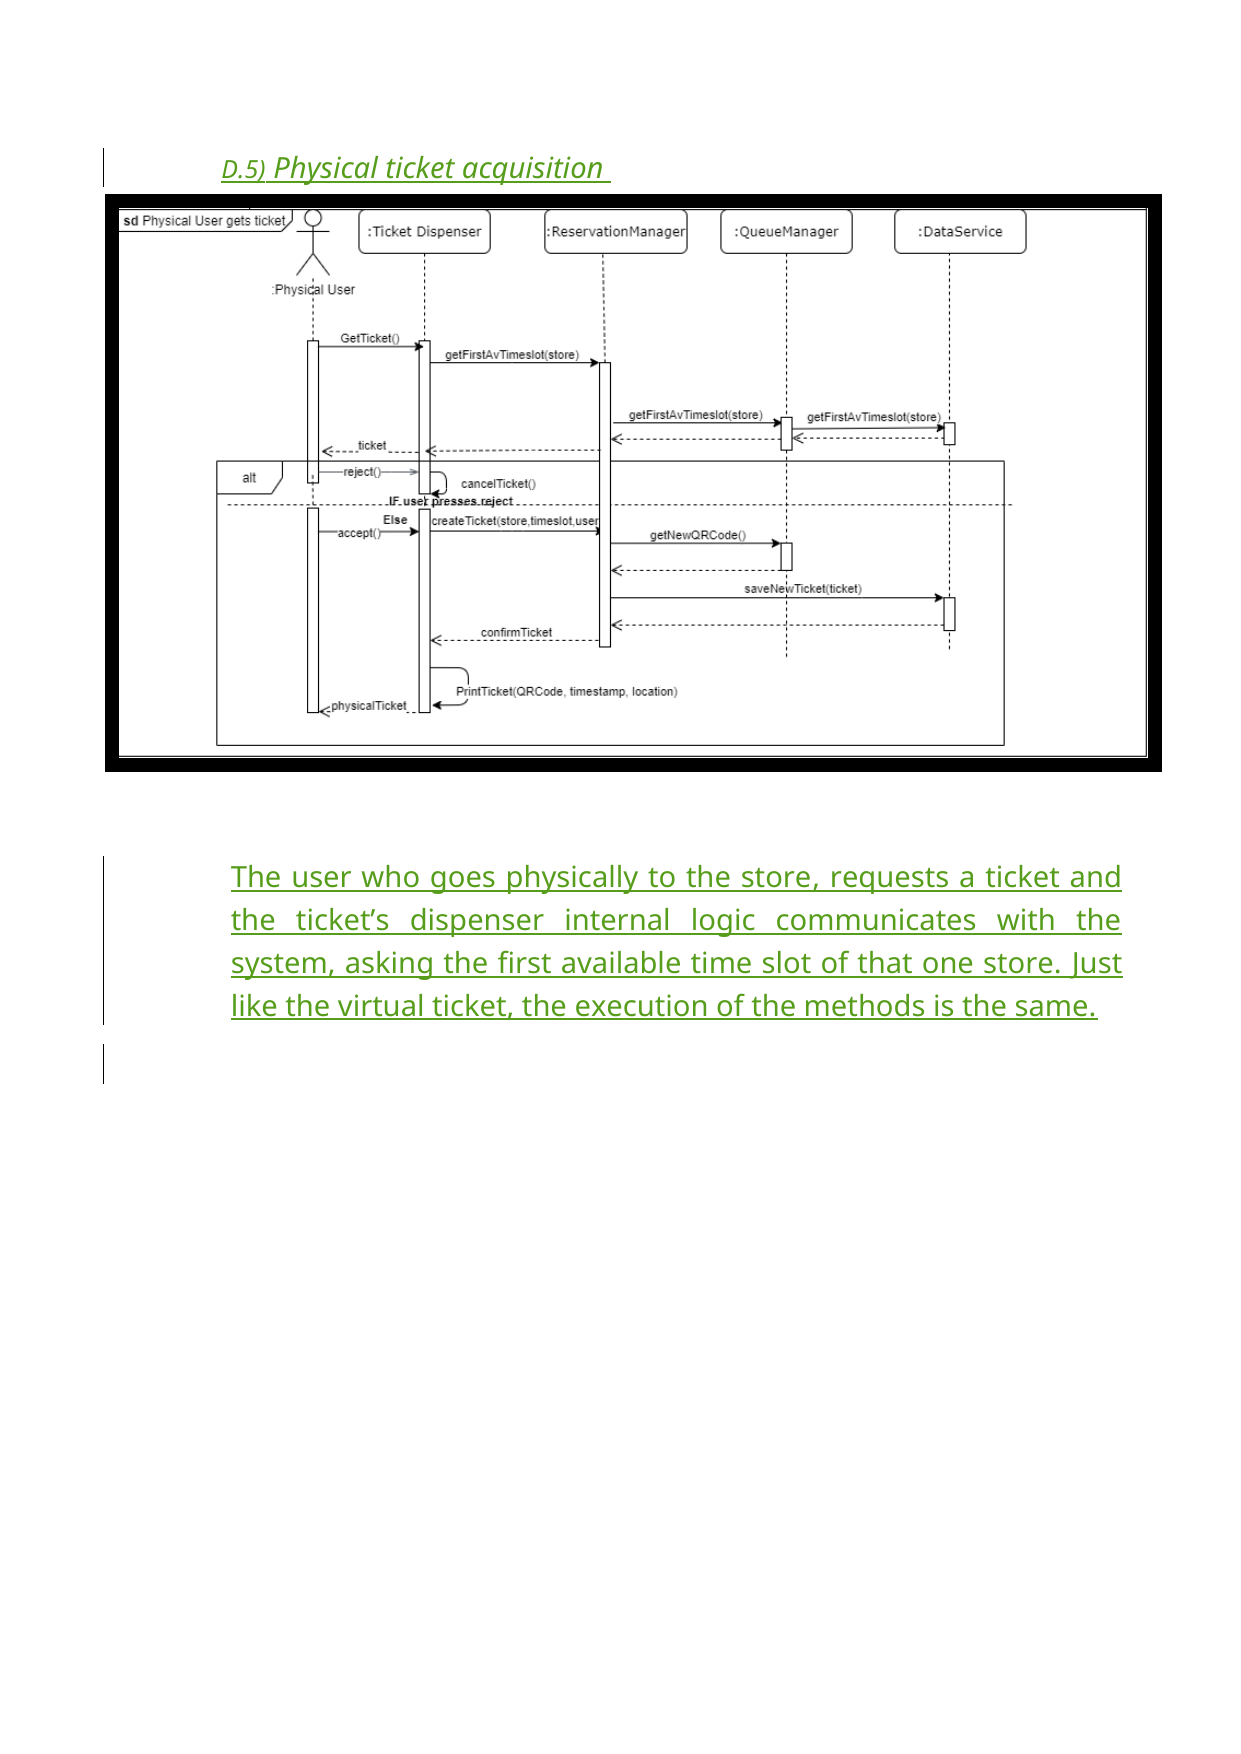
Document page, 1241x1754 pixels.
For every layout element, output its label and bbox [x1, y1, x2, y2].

picture [119, 208, 1148, 758]
